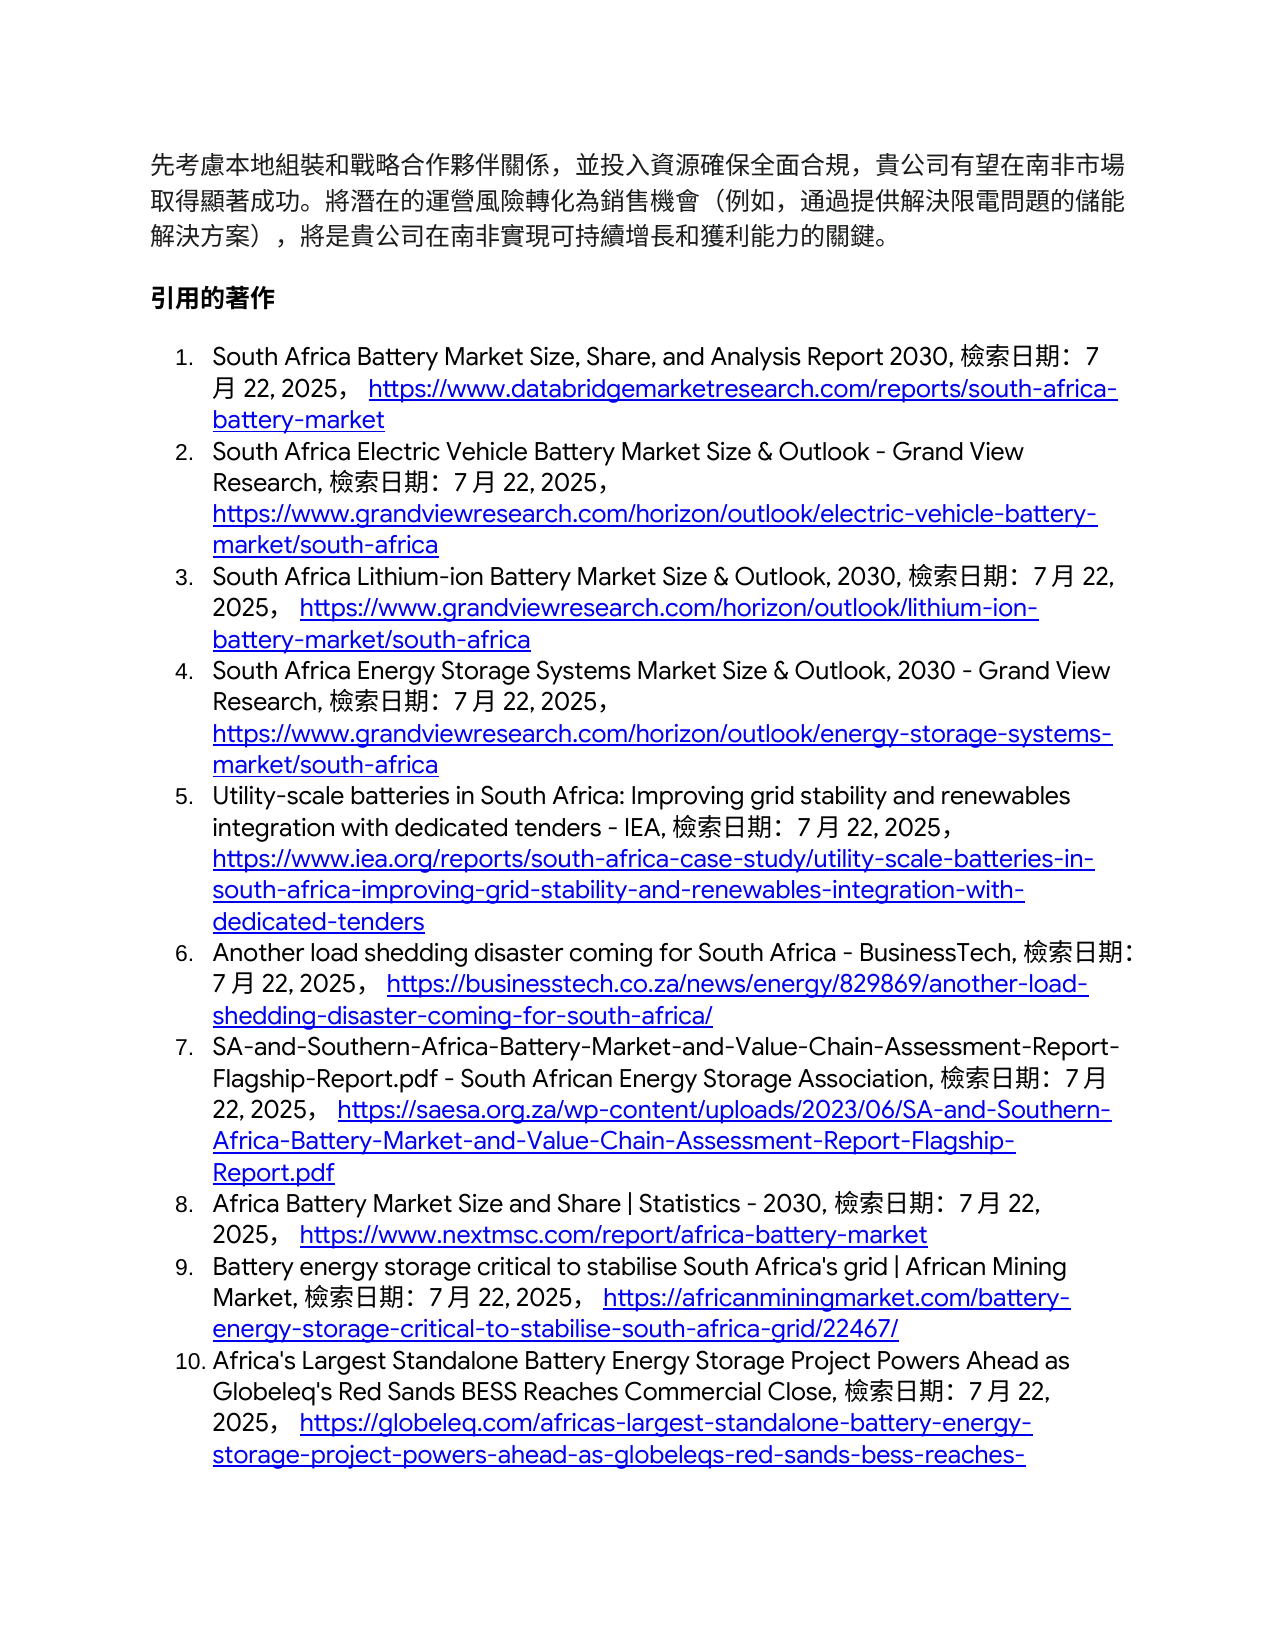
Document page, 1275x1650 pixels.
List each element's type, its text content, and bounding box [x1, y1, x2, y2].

list Africa Battery Market Size and Share | Statistics - 2030, 檢索日期：7月 22, 2025， https://www.nextmsc.com/report/africa-battery-market [175, 1188, 1125, 1251]
list Utility-scale batteries in South Africa: Improving grid stability and renewables integration with dedicated tenders - IEA, 檢索日期：7月 22, 2025， https://www.iea.org/reports/south-africa-case-study/utility-scale-batteries-in-south-africa-improving-grid-stability-and-renewables-integration-with-dedicated-tenders [175, 781, 1125, 937]
list South Africa Lithium-ion Battery Market Size & Outlook, 2030, 檢索日期：7月 22, 2025， https://www.grandviewresearch.com/horizon/outlook/lithium-ion-battery-market/south-africa [175, 561, 1125, 655]
list SA-and-Southern-Africa-Battery-Market-and-Value-Chain-Assessment-Report-Flagship-Report.pdf - South African Energy Storage Association, 檢索日期：7月 22, 2025， https://saesa.org.za/wp-content/uploads/2023/06/SA-and-Southern-Africa-Battery-Market-and-Value-Chain-Assessment-Report-Flagship-Report.pdf [175, 1031, 1125, 1188]
list South Africa Electric Vehicle Battery Market Size & Outlook - Grand View Research, 檢索日期：7月 22, 2025， https://www.grandviewresearch.com/horizon/outlook/electric-vehicle-battery-market/south-africa [175, 436, 1125, 561]
list South Africa Energy Storage Systems Market Size & Outlook, 2030 - Grand View Research, 檢索日期：7月 22, 2025， https://www.grandviewresearch.com/horizon/outlook/energy-storage-systems-market/south-africa [175, 655, 1125, 781]
subtitle 引用的著作 [150, 284, 1125, 315]
list Battery energy storage critical to stabilise South Africa's grid | African Mining Market, 檢索日期：7月 22, 2025， https://africanminingmarket.com/battery-energy-storage-critical-to-stabilise-south-africa-grid/22467/ [175, 1251, 1125, 1345]
list South Africa Battery Market Size, Share, and Analysis Report 2030, 檢索日期：7月 22, 2025， https://www.databridgemarketresearch.com/reports/south-africa-battery-market [175, 342, 1125, 436]
list Another load shedding disaster coming for South Africa - BusinessTech, 檢索日期：7月 22, 2025， https://businesstech.co.za/news/energy/829869/another-load-shedding-disaster-coming-for-south-africa/ [175, 937, 1125, 1031]
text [150, 150, 1125, 253]
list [175, 1345, 1125, 1470]
